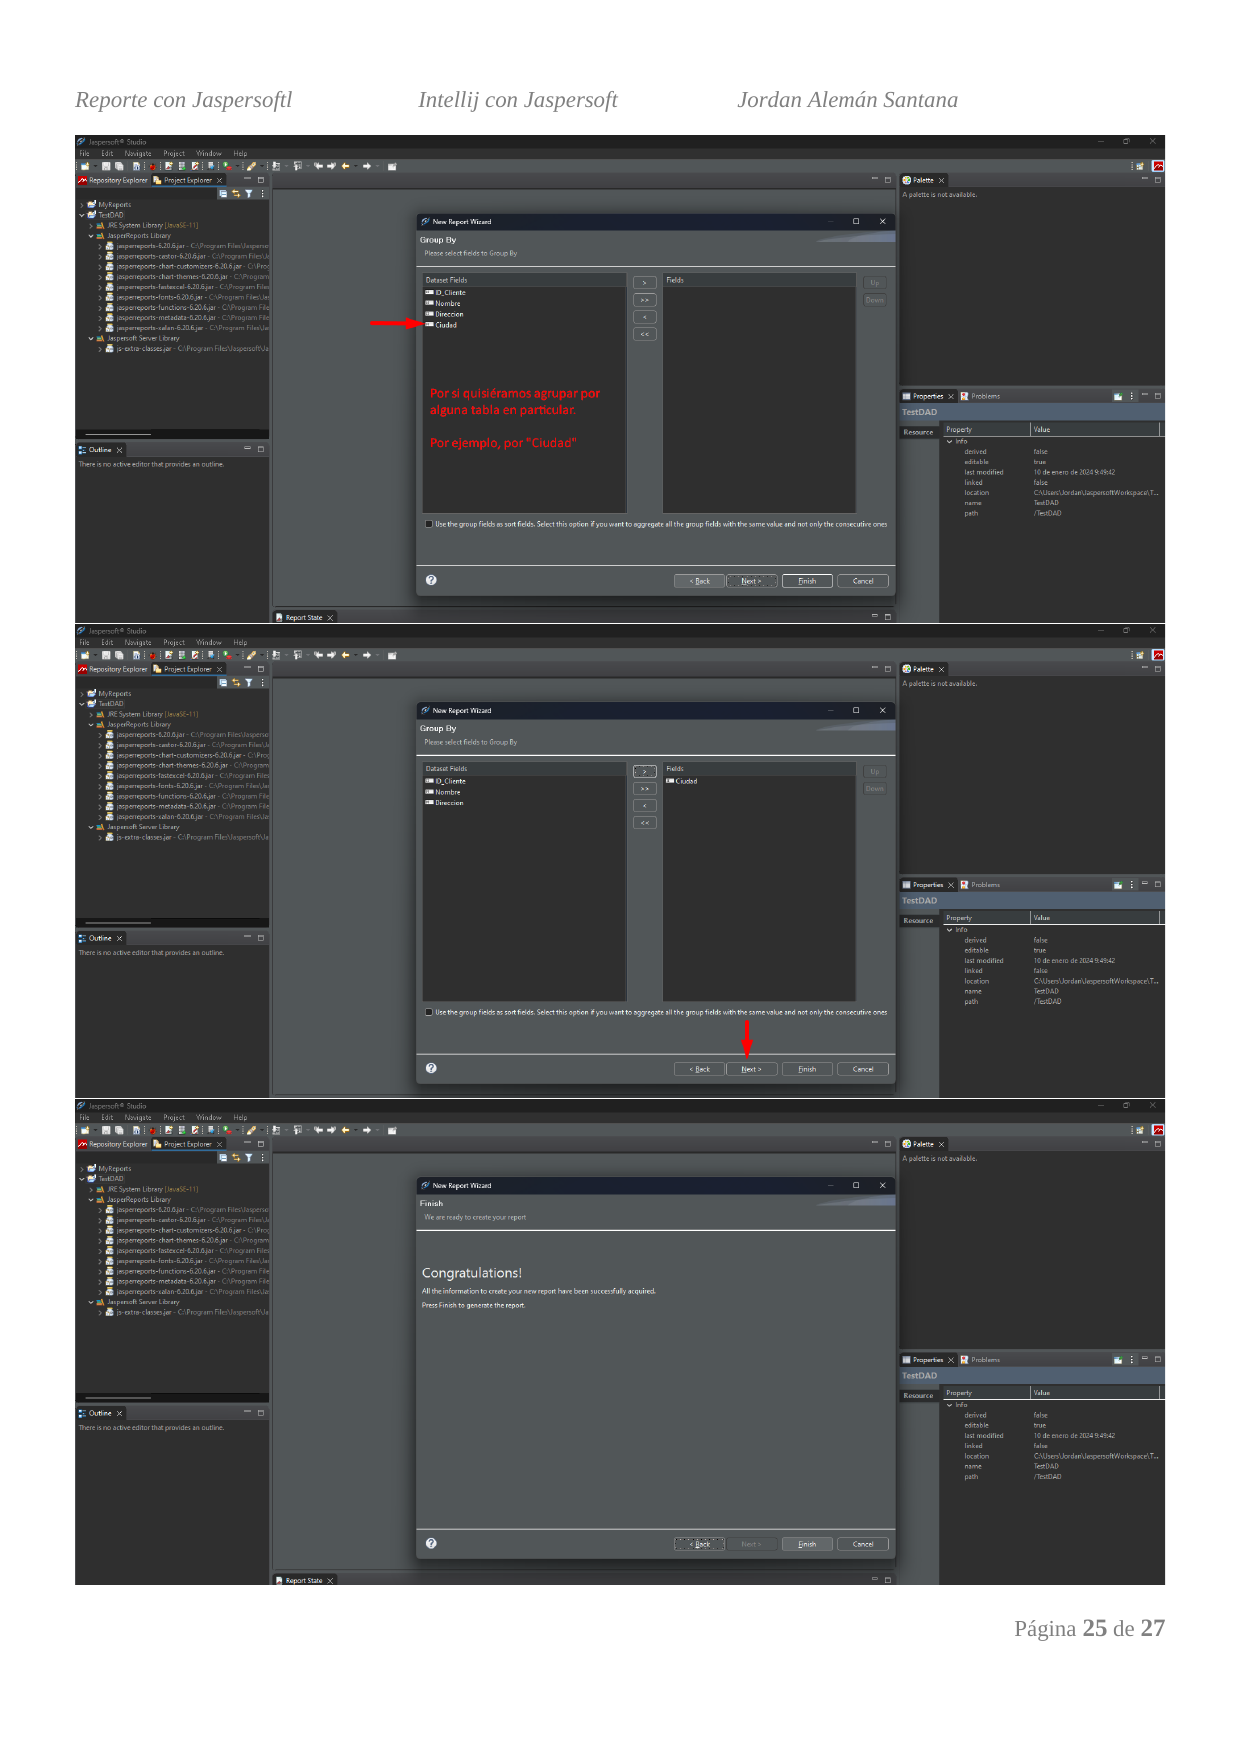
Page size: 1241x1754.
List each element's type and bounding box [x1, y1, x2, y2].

picture [75, 1099, 1166, 1585]
picture [75, 624, 1166, 1098]
picture [75, 135, 1166, 623]
